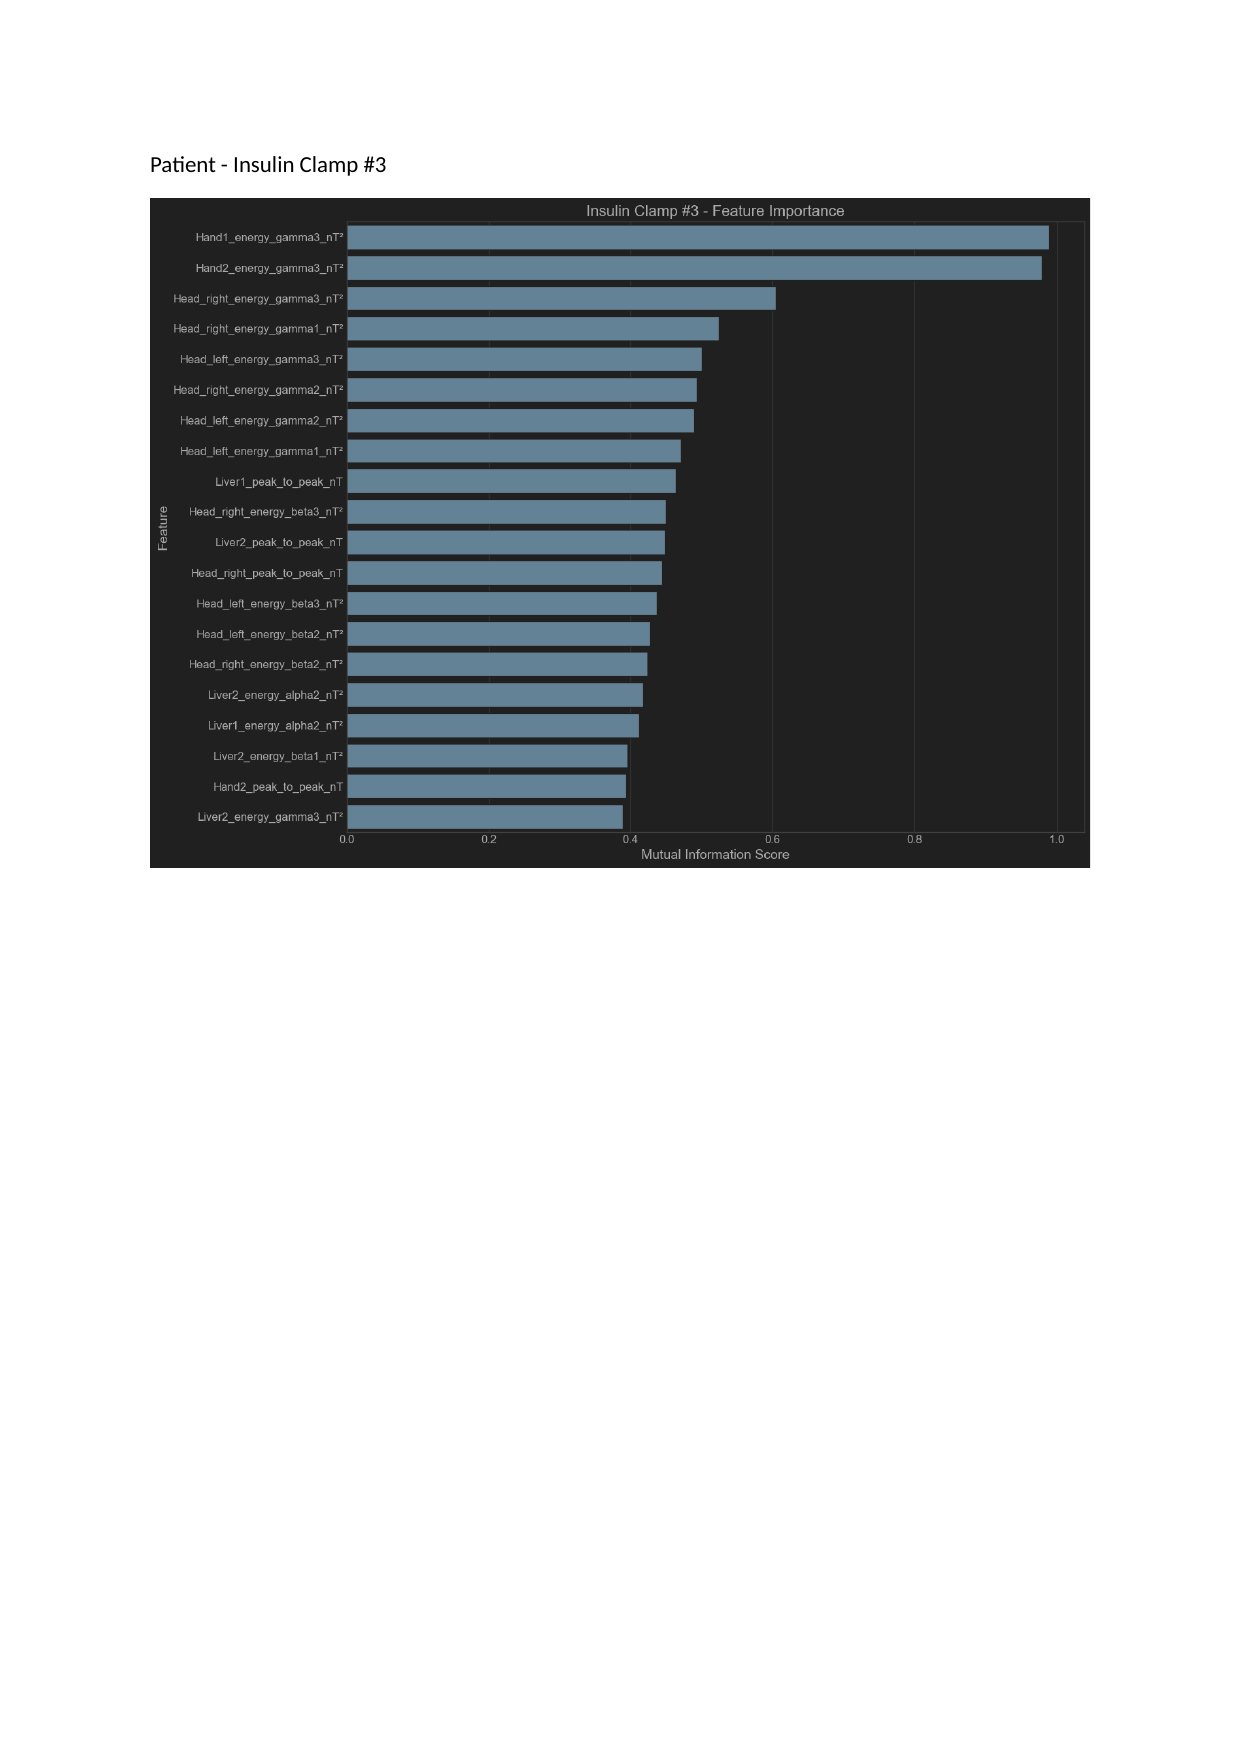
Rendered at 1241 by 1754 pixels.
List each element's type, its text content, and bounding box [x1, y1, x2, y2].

picture [150, 198, 1091, 868]
text Patient - Insulin Clamp #3 [150, 150, 1090, 178]
